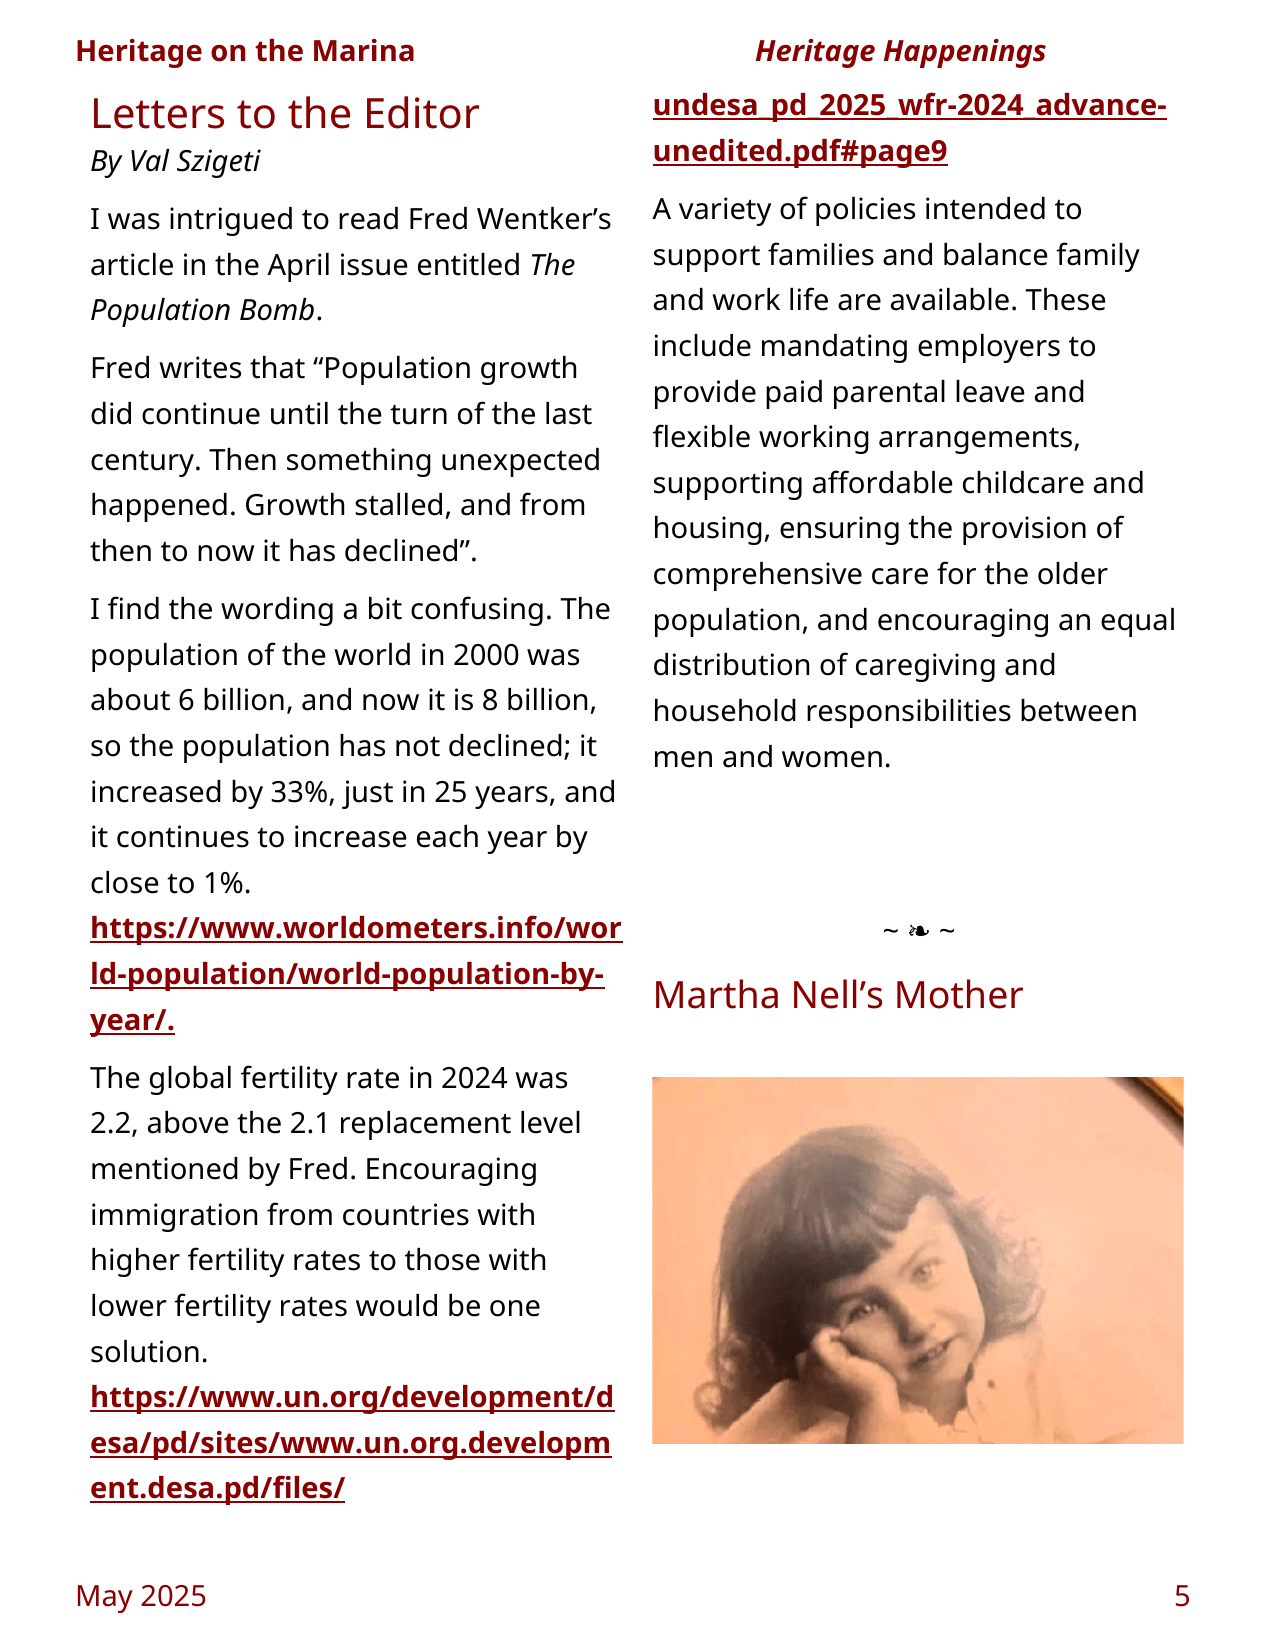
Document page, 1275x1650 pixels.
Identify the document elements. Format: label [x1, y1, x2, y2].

picture [652, 1077, 1184, 1444]
